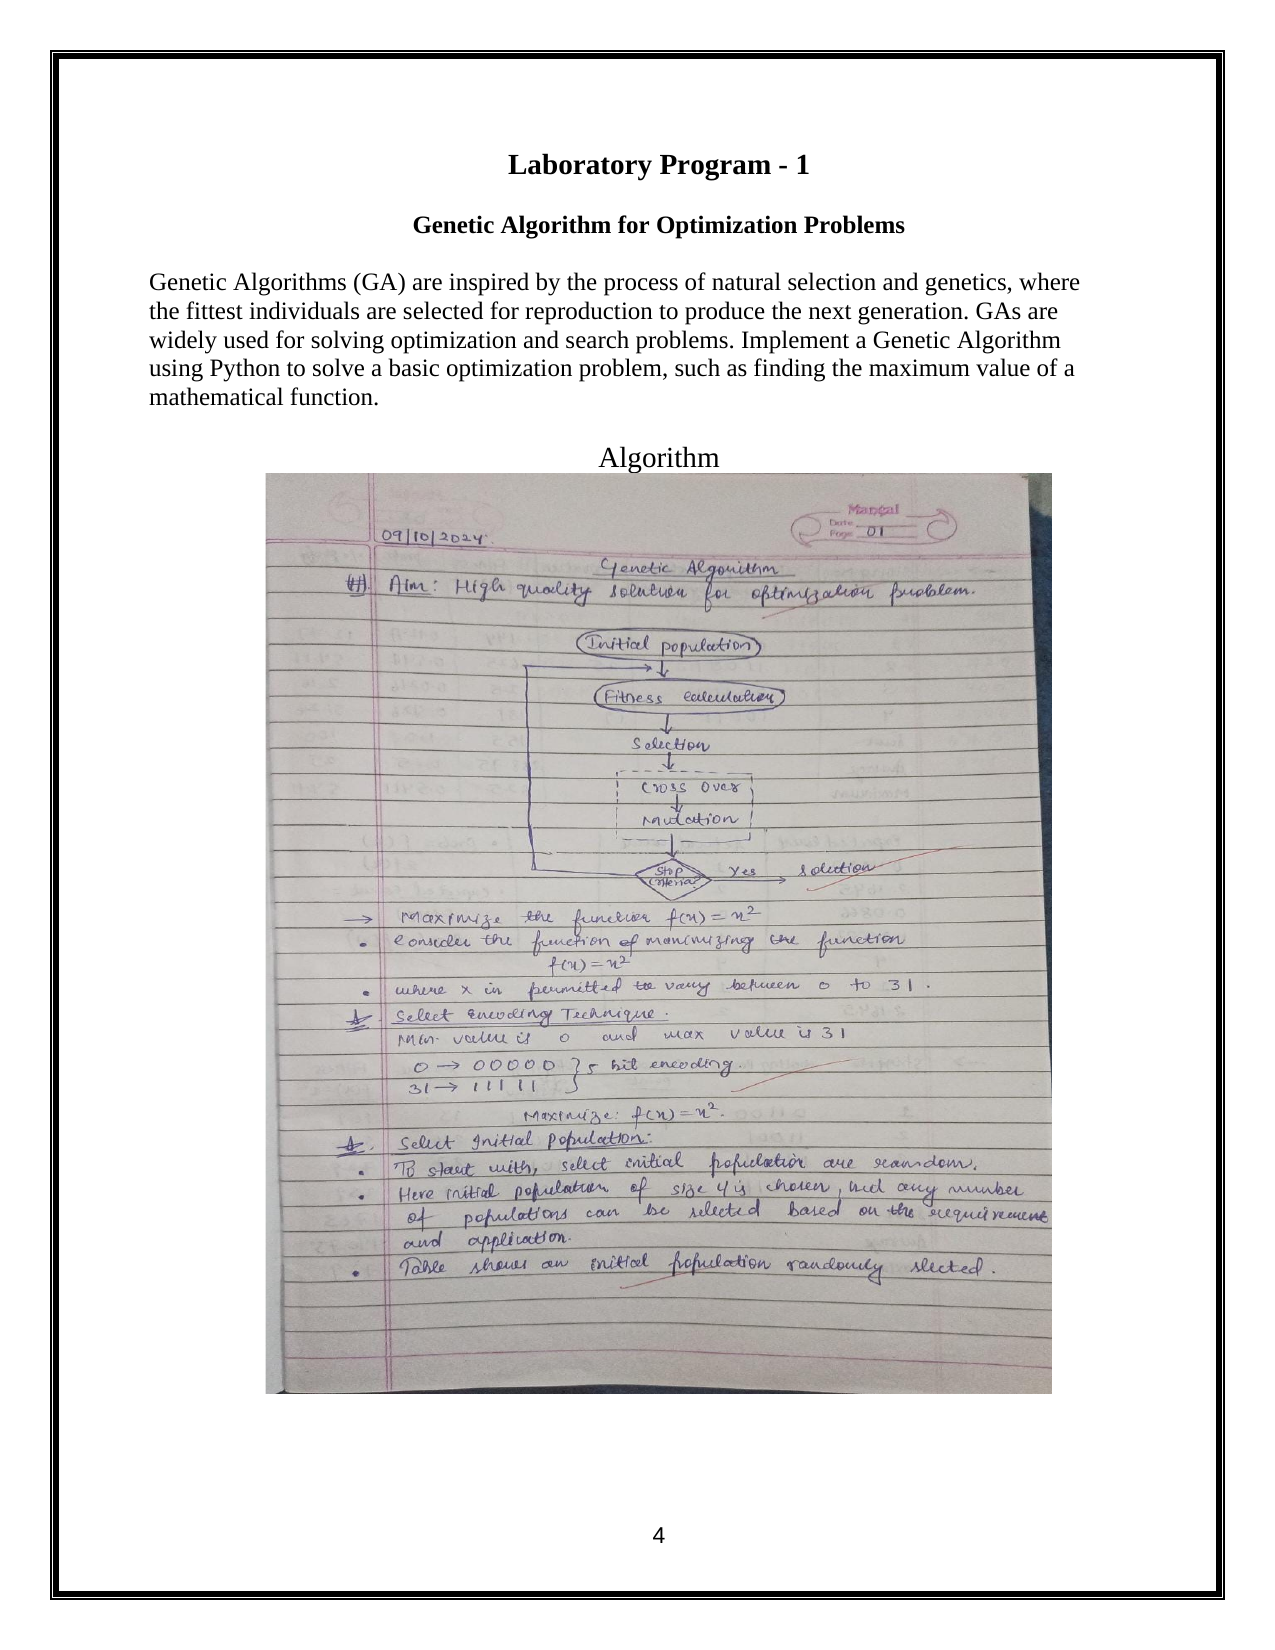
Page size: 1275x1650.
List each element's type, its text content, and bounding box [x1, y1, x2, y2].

text Genetic Algorithm for Optimization Problems [149, 210, 1169, 238]
text the fittest individuals are selected for reproduction to produce the next generation. GAs are [149, 296, 1169, 325]
picture [265, 473, 1052, 1394]
text mathematical function. [149, 382, 1169, 411]
text using Python to solve a basic optimization problem, such as finding the maximum value of a [149, 353, 1169, 382]
text widely used for solving optimization and search problems. Implement a Genetic Algorithm [149, 325, 1169, 353]
text Algorithm [149, 440, 1169, 473]
text Laboratory Program - 1 [149, 147, 1169, 181]
text Genetic Algorithms (GA) are inspired by the process of natural selection and genetics, where [149, 267, 1169, 296]
